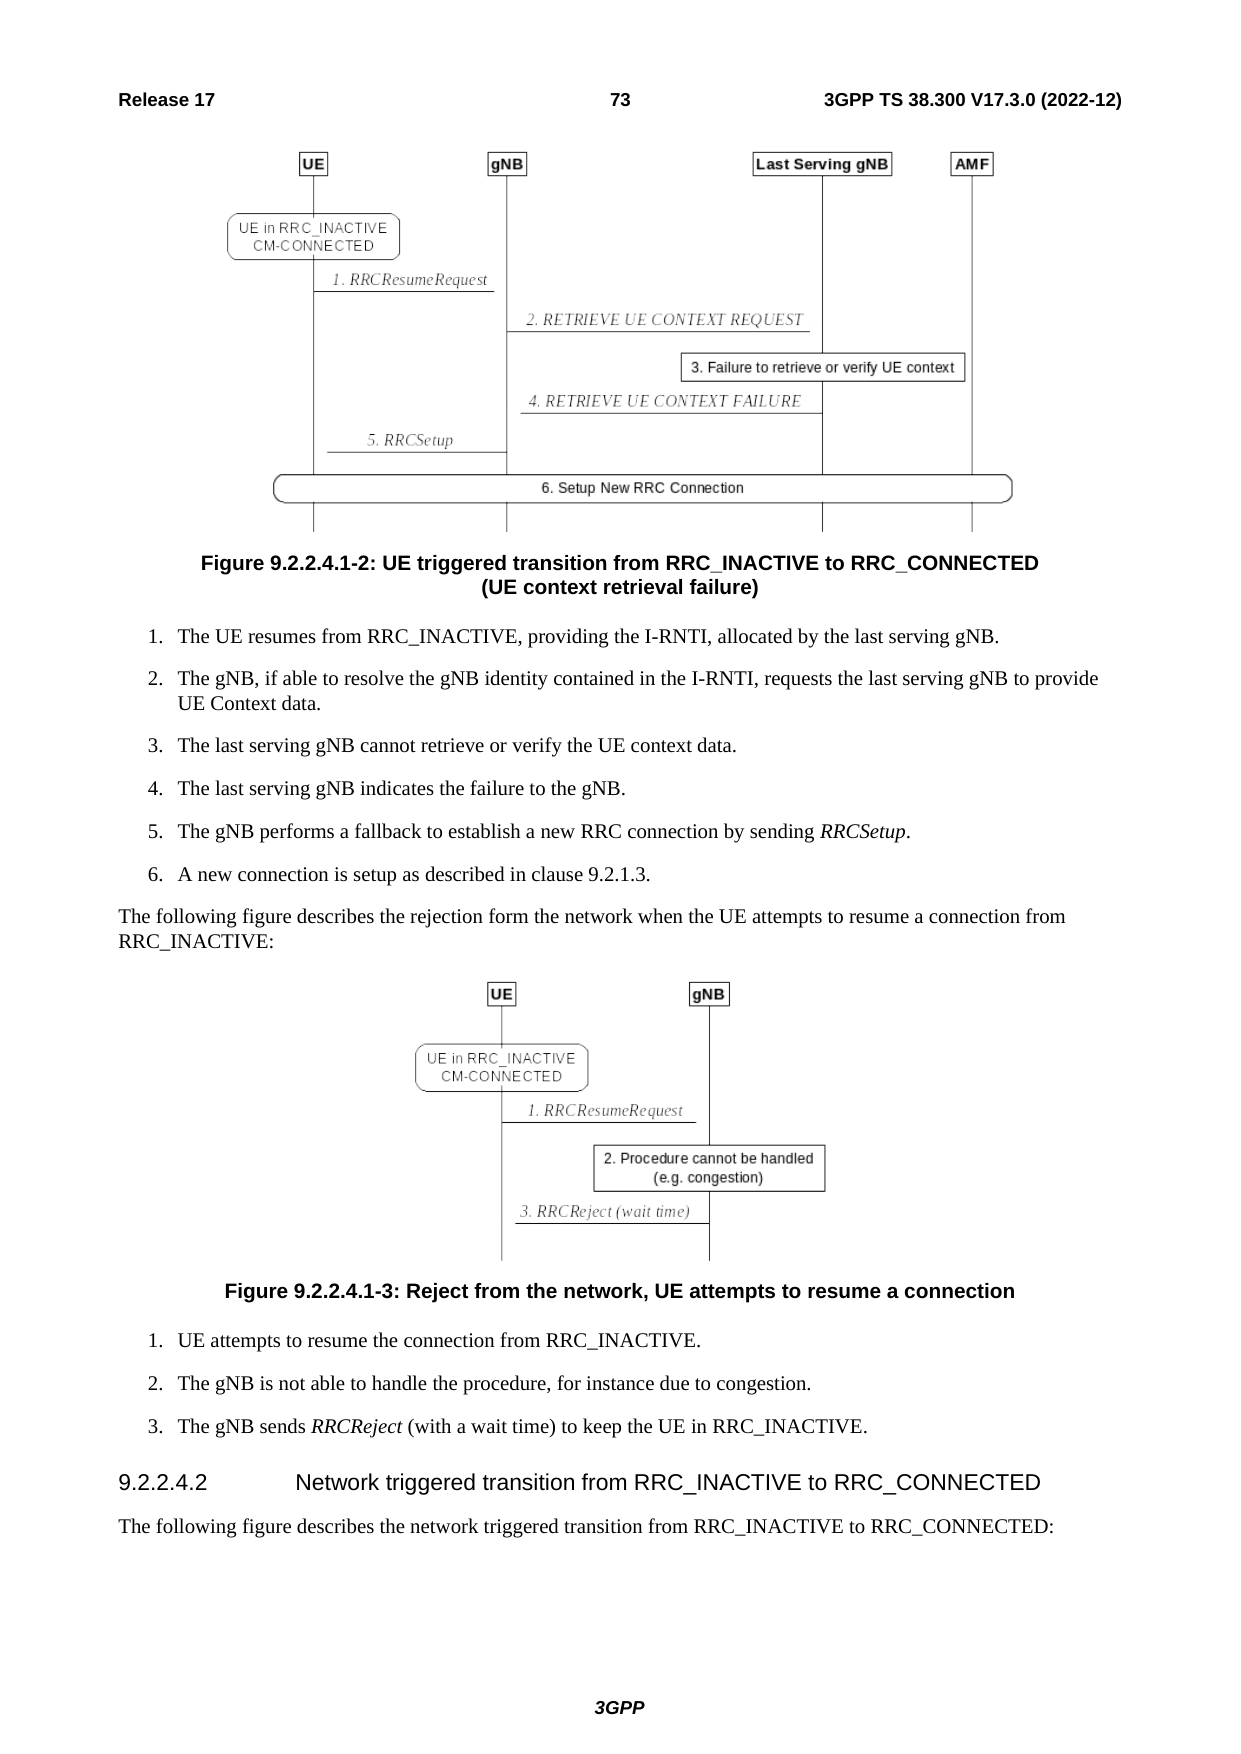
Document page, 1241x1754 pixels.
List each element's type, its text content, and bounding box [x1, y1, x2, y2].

text 3. The gNB sends RRCReject (with a wait time) to keep the UE in RRC_INACTIVE. [148, 1414, 1122, 1438]
text 1. UE attempts to resume the connection from RRC_INACTIVE. [148, 1328, 1122, 1352]
text 6. A new connection is setup as described in clause 9.2.1.3. [148, 862, 1122, 886]
text 4. The last serving gNB indicates the failure to the gNB. [148, 776, 1122, 800]
text Figure 9.2.2.4.1-3: Reject from the network, UE attempts to resume a connection [118, 1279, 1122, 1303]
text The following figure describes the network triggered transition from RRC_INACTIVE to RRC_CONNECTED: [118, 1514, 1122, 1538]
text 2. The gNB, if able to resolve the gNB identity contained in the I-RNTI, requests the last serving gNB to provide UE Context data. [148, 666, 1122, 714]
text 5. The gNB performs a fallback to establish a new RRC connection by sending RRCSetup. [148, 819, 1122, 843]
text 1. The UE resumes from RRC_INACTIVE, providing the I-RNTI, allocated by the last serving gNB. [148, 623, 1122, 648]
text 3. The last serving gNB cannot retrieve or verify the UE context data. [148, 733, 1122, 757]
text Figure 9.2.2.4.1-2: UE triggered transition from RRC_INACTIVE to RRC_CONNECTED (UE context retrieval failure) [118, 551, 1122, 598]
text 2. The gNB is not able to handle the procedure, for instance due to congestion. [148, 1371, 1122, 1395]
subtitle 9.2.2.4.2 Network triggered transition from RRC_INACTIVE to RRC_CONNECTED [118, 1469, 1122, 1495]
text The following figure describes the rejection form the network when the UE attempts to resume a connection from RRC_INACTIVE: [118, 904, 1122, 953]
